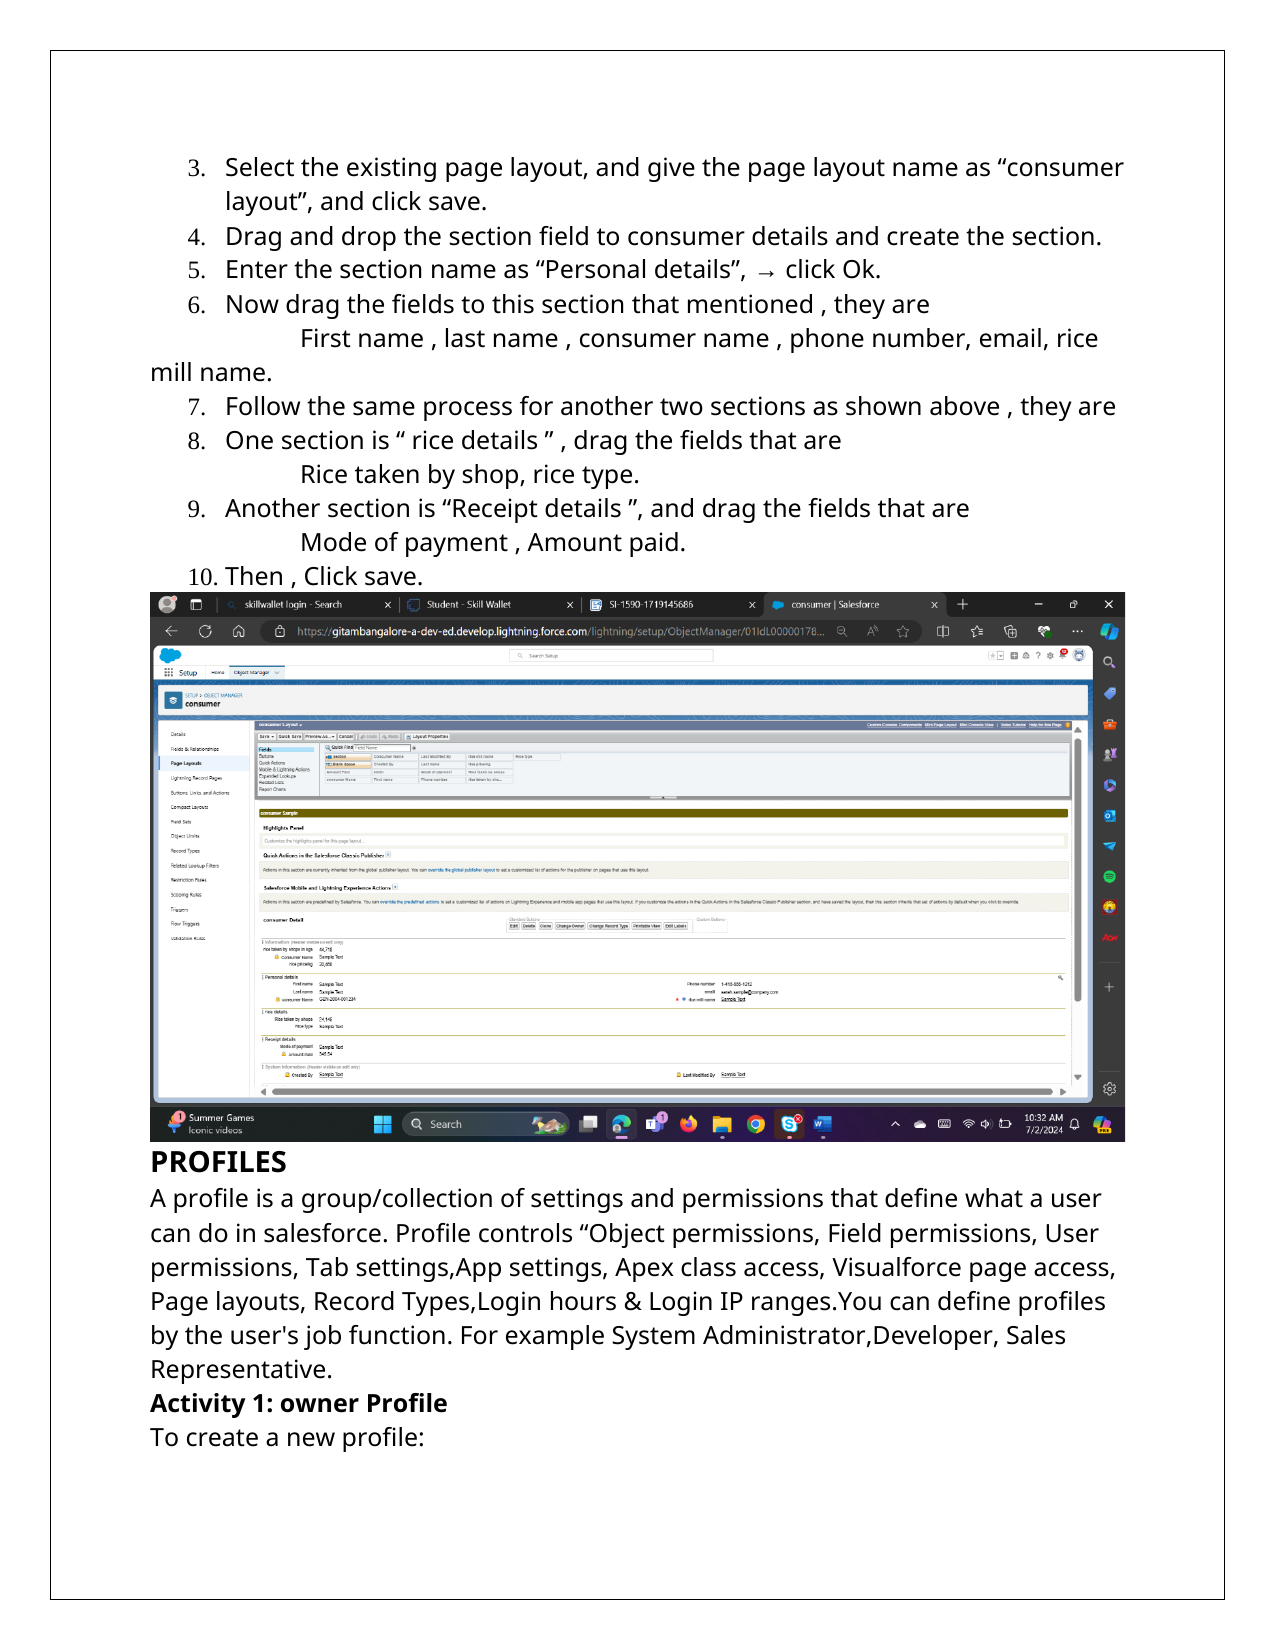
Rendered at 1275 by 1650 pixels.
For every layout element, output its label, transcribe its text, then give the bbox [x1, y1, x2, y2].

picture [150, 592, 1125, 1142]
text Activity 1: owner Profile [150, 1386, 1125, 1419]
list One section is “ rice details ” , drag the fields that are [187, 422, 1125, 457]
text A profile is a group/collection of settings and permissions that define what a user can do in salesforce. Profile controls “Object permissions, Field permissions, User permissions, Tab settings,App settings, Apex class access, Visualforce page access, Page layouts, Record Types,Login hours & Login IP ranges.You can define profiles by the user's job function. For example System Administrator,Developer, Sales Representative. [150, 1181, 1125, 1386]
list Drag and drop the section field to consumer details and create the section. [187, 218, 1125, 252]
text Rice taken by shop, rice type. [150, 457, 1125, 491]
text PROFILES [150, 1142, 1125, 1181]
list Enter the section name as “Personal details”, → click Ok. [187, 252, 1125, 286]
list Then , Click save. [187, 559, 1125, 592]
list Follow the same process for another two sections as shown above , they are [187, 388, 1125, 422]
text To create a new profile: [150, 1419, 1125, 1454]
list Now drag the fields to this section that mentioned , they are [187, 286, 1125, 320]
list Select the existing page layout, and give the page layout name as “consumer layout”, and click save. [187, 150, 1125, 218]
list Another section is “Receipt details ”, and drag the fields that are [187, 491, 1125, 525]
text First name , last name , consumer name , phone number, email, rice mill name. [150, 320, 1125, 388]
text Mode of payment , Amount paid. [150, 525, 1125, 559]
